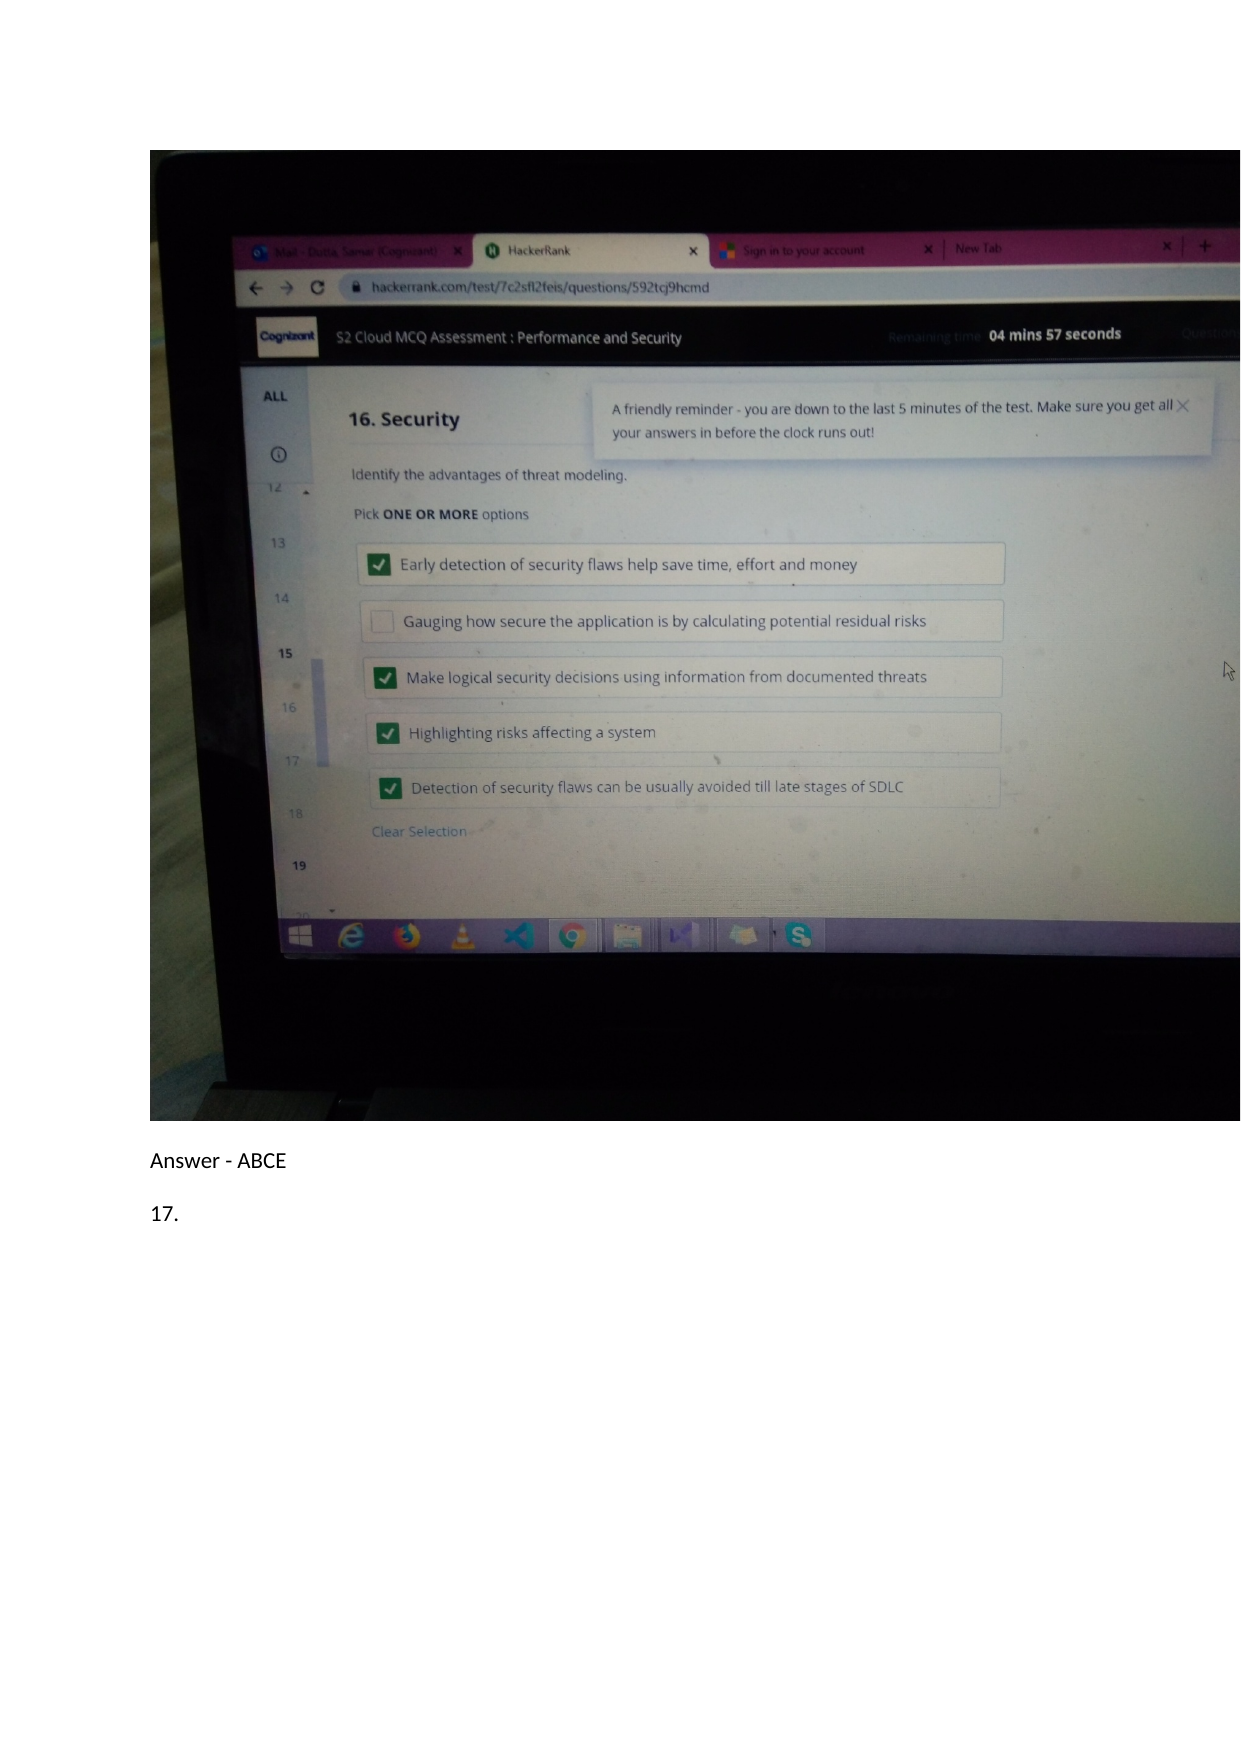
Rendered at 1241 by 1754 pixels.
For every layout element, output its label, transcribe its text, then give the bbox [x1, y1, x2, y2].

picture [150, 150, 1241, 1121]
text Answer - ABCE [150, 1146, 1090, 1174]
text 17. [150, 1199, 1090, 1227]
